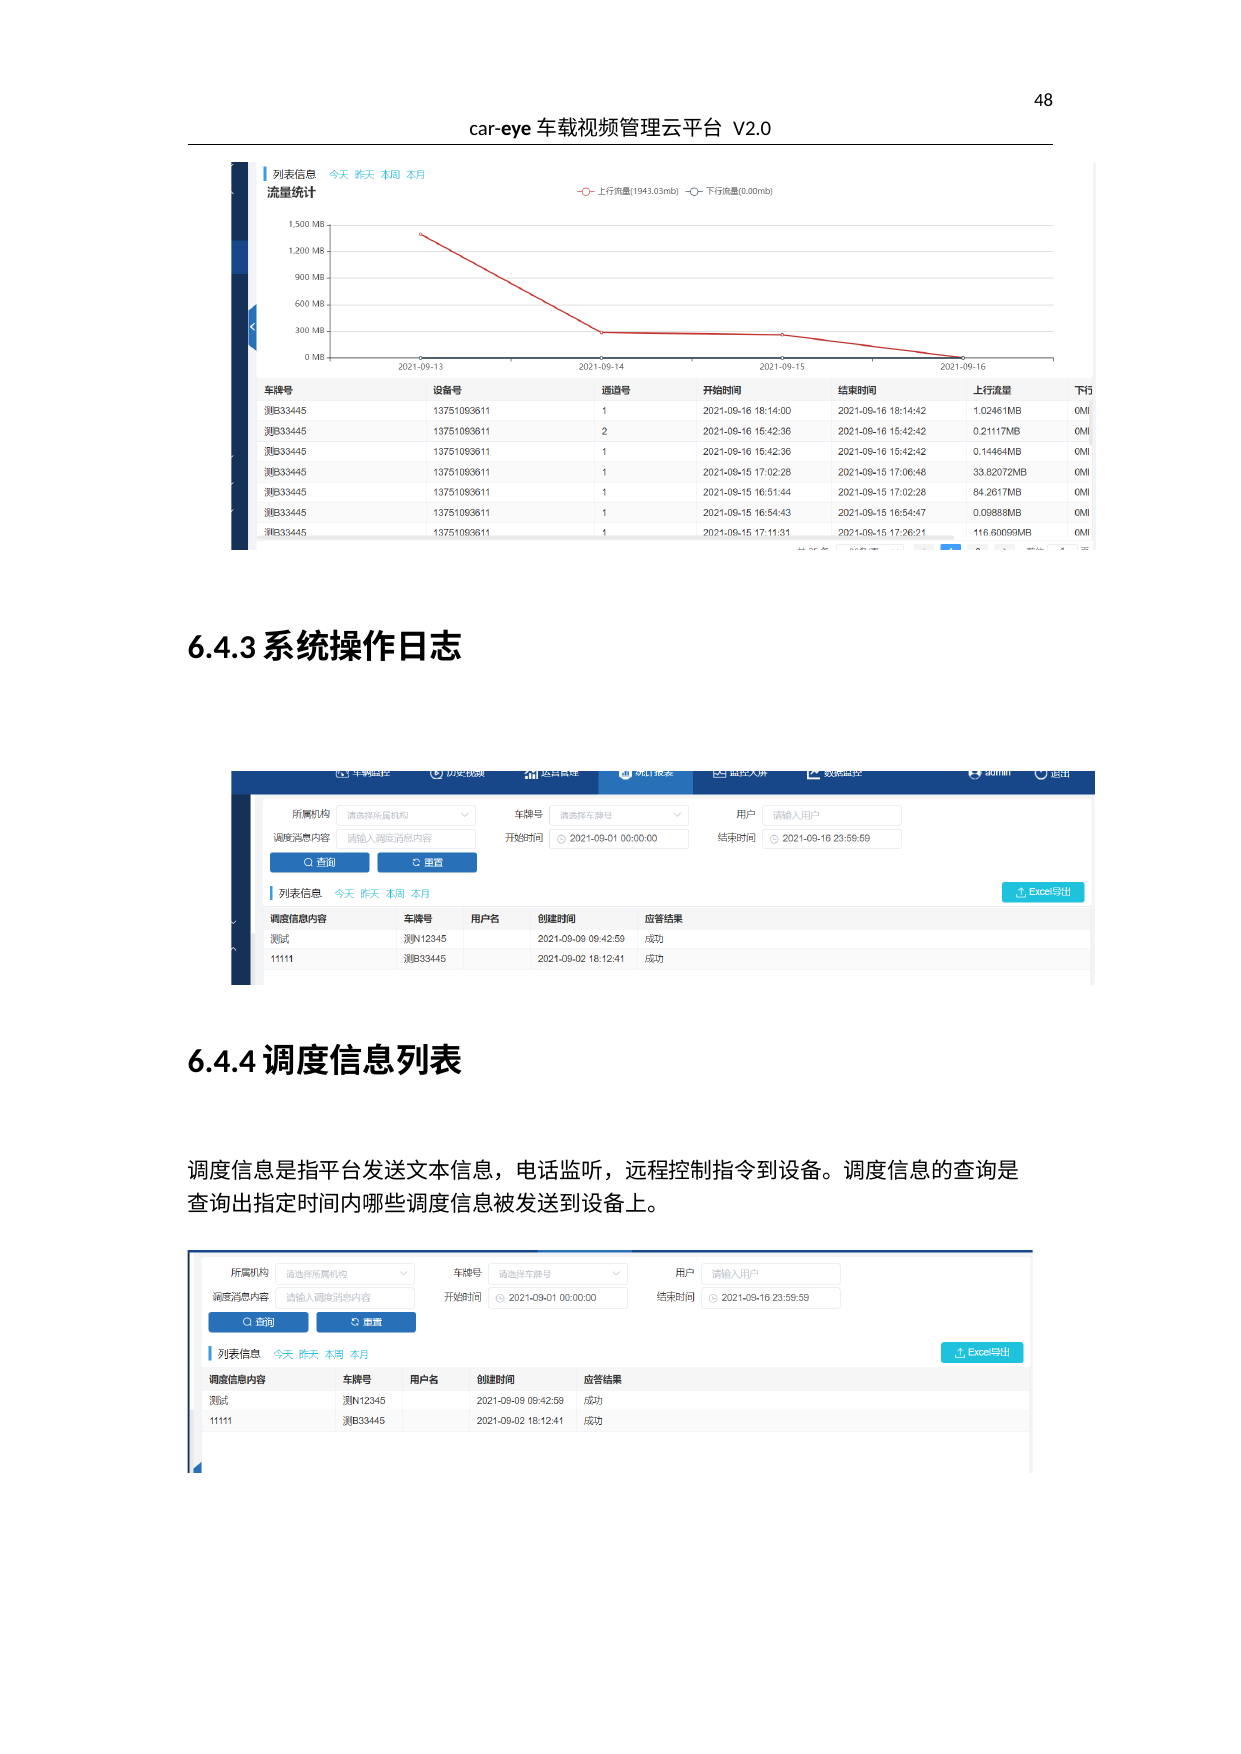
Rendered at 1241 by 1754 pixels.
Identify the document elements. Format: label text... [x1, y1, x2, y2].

picture [231, 162, 1096, 550]
subtitle 系统操作日志 [187, 612, 1053, 677]
text 查询出指定时间内哪些调度信息被发送到设备上。 [187, 1186, 1053, 1218]
subtitle 调度信息列表 [187, 1026, 1053, 1091]
picture [187, 1250, 1033, 1473]
picture [231, 771, 1095, 985]
text 调度信息是指平台发送文本信息，电话监听，远程控制指令到设备。调度信息的查询是 [187, 1153, 1053, 1186]
